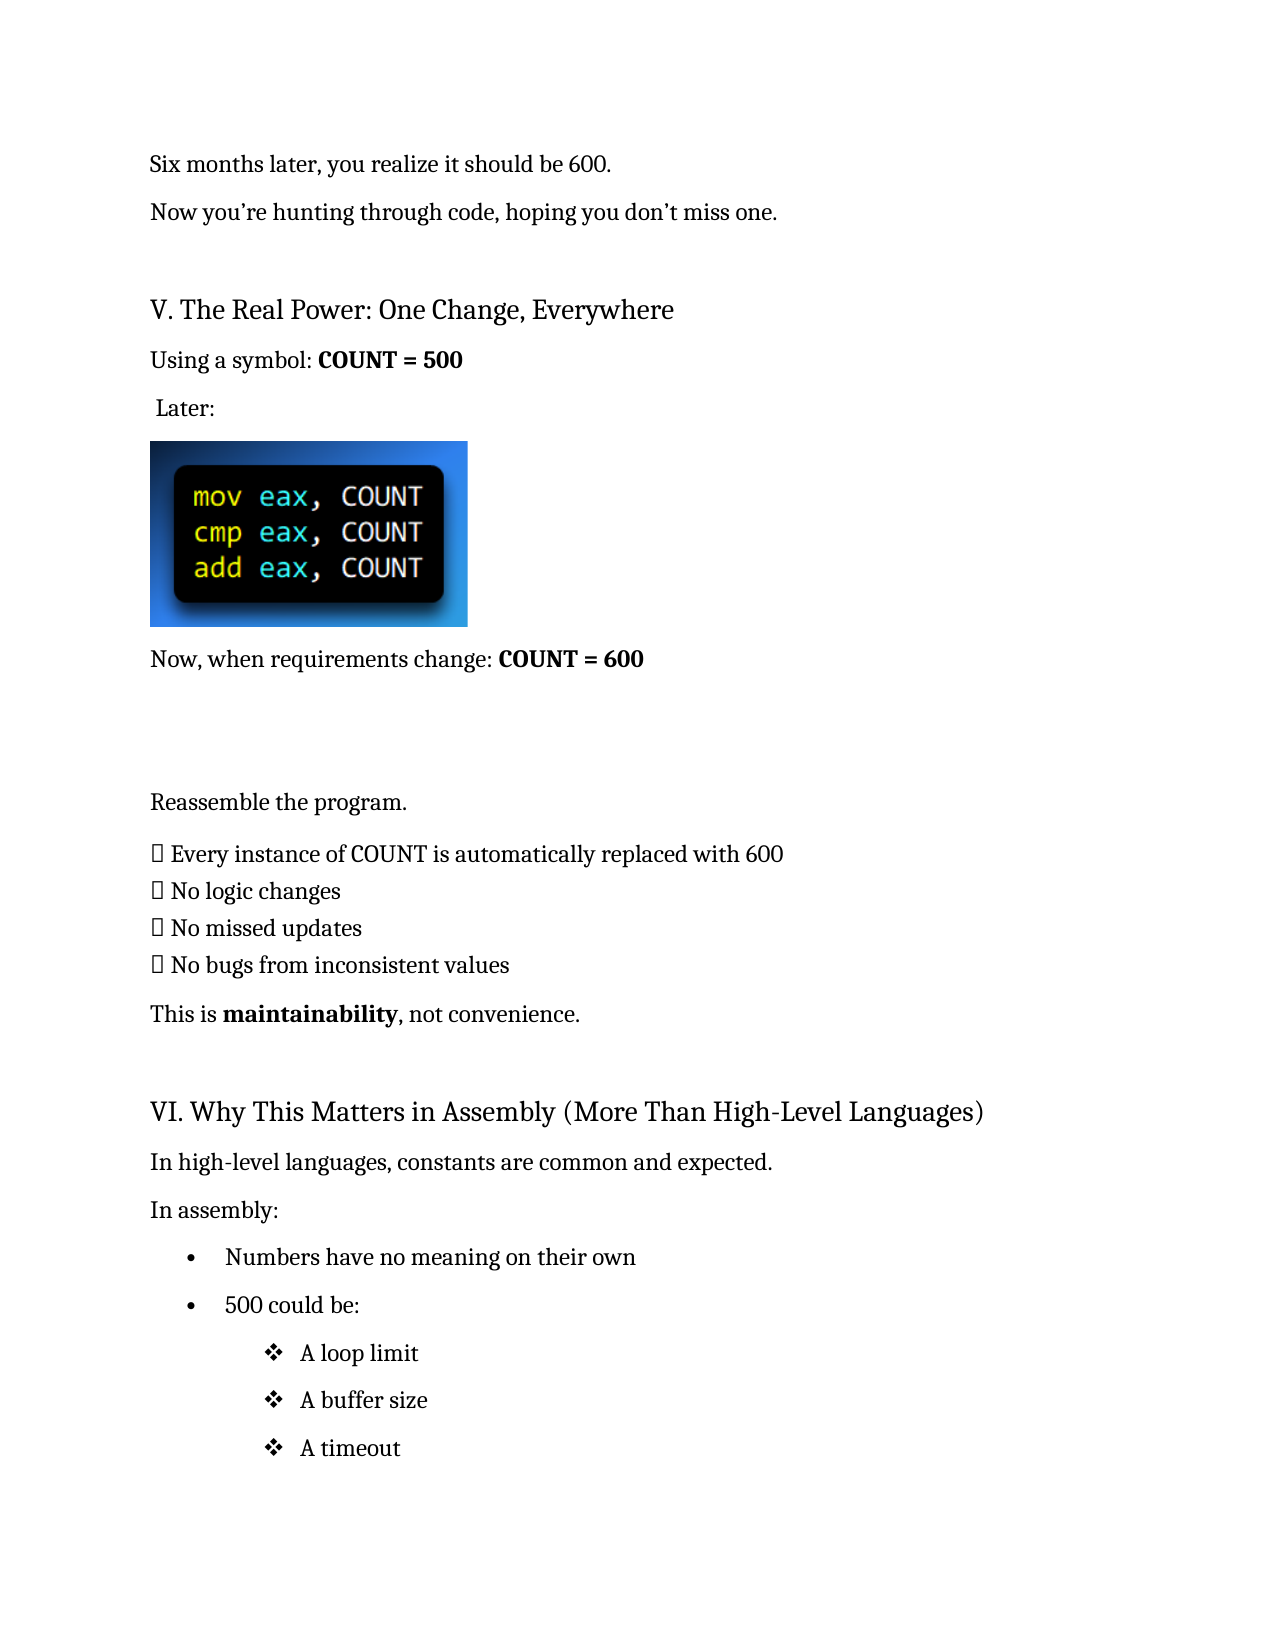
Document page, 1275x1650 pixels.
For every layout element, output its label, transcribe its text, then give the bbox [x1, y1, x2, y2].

text Six months later, you realize it should be 600. [150, 150, 1125, 179]
list 500 could be: [187, 1291, 1125, 1320]
text V. The Real Power: One Change, Everywhere [150, 293, 1125, 327]
picture [150, 441, 468, 627]
list A timeout [262, 1434, 1125, 1463]
text In assembly: [150, 1196, 1125, 1224]
text This is maintainability, not convenience. [150, 1000, 1125, 1028]
list Numbers have no meaning on their own [187, 1243, 1125, 1272]
text Now you’re hunting through code, hoping you don’t miss one. [150, 198, 1125, 226]
text Reassemble the program. [150, 788, 1125, 817]
text In high-level languages, constants are common and expected. [150, 1148, 1125, 1177]
list A buffer size [262, 1386, 1125, 1415]
text Now, when requirements change: COUNT = 600 [150, 645, 1125, 674]
text Using a symbol: COUNT = 500 [150, 346, 1125, 375]
list A loop limit [262, 1339, 1125, 1367]
text Later: [150, 394, 1125, 422]
text ✅ Every instance of COUNT is automatically replaced with 600 ✅ No logic changes ✅ No missed updates ✅ No bugs from inconsistent values [150, 836, 1125, 980]
text VI. Why This Matters in Assembly (More Than High-Level Languages) [150, 1095, 1125, 1129]
